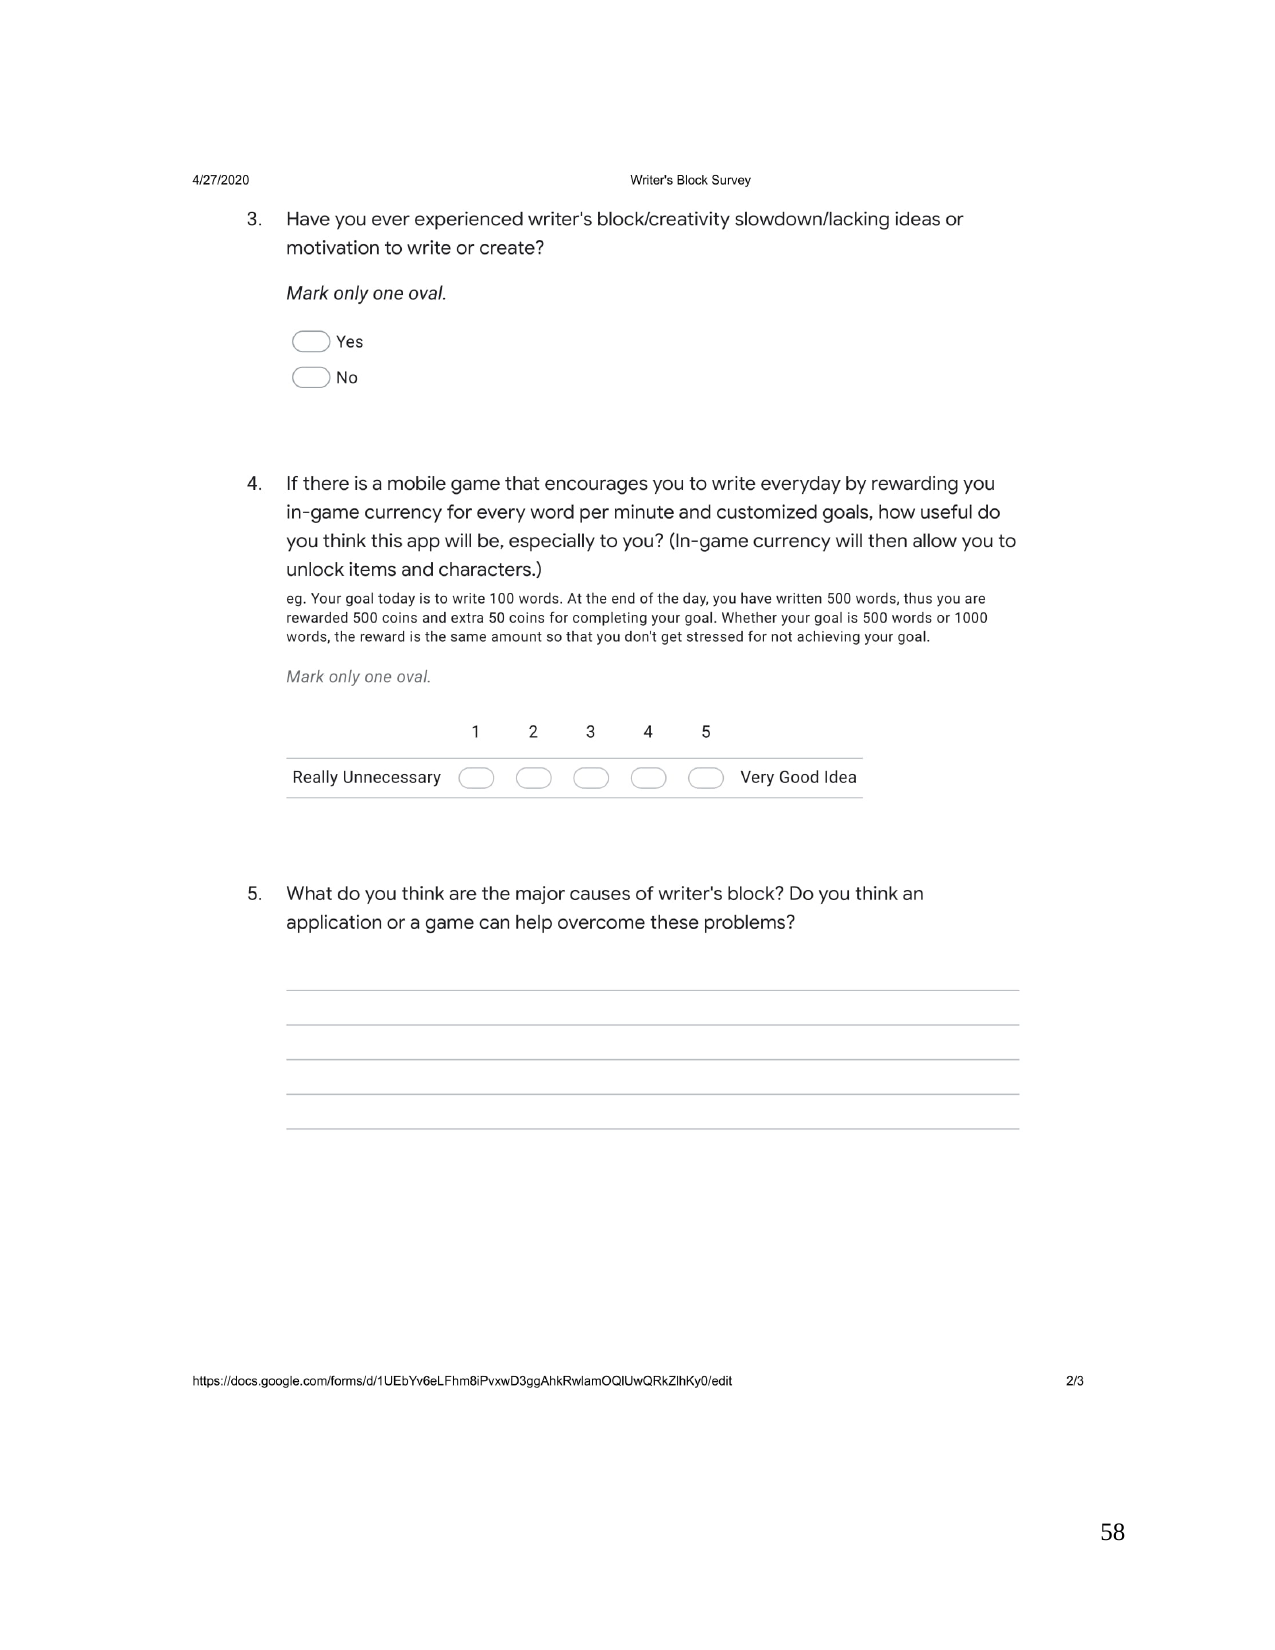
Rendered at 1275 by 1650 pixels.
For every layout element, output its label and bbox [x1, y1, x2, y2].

picture [150, 150, 1125, 1412]
